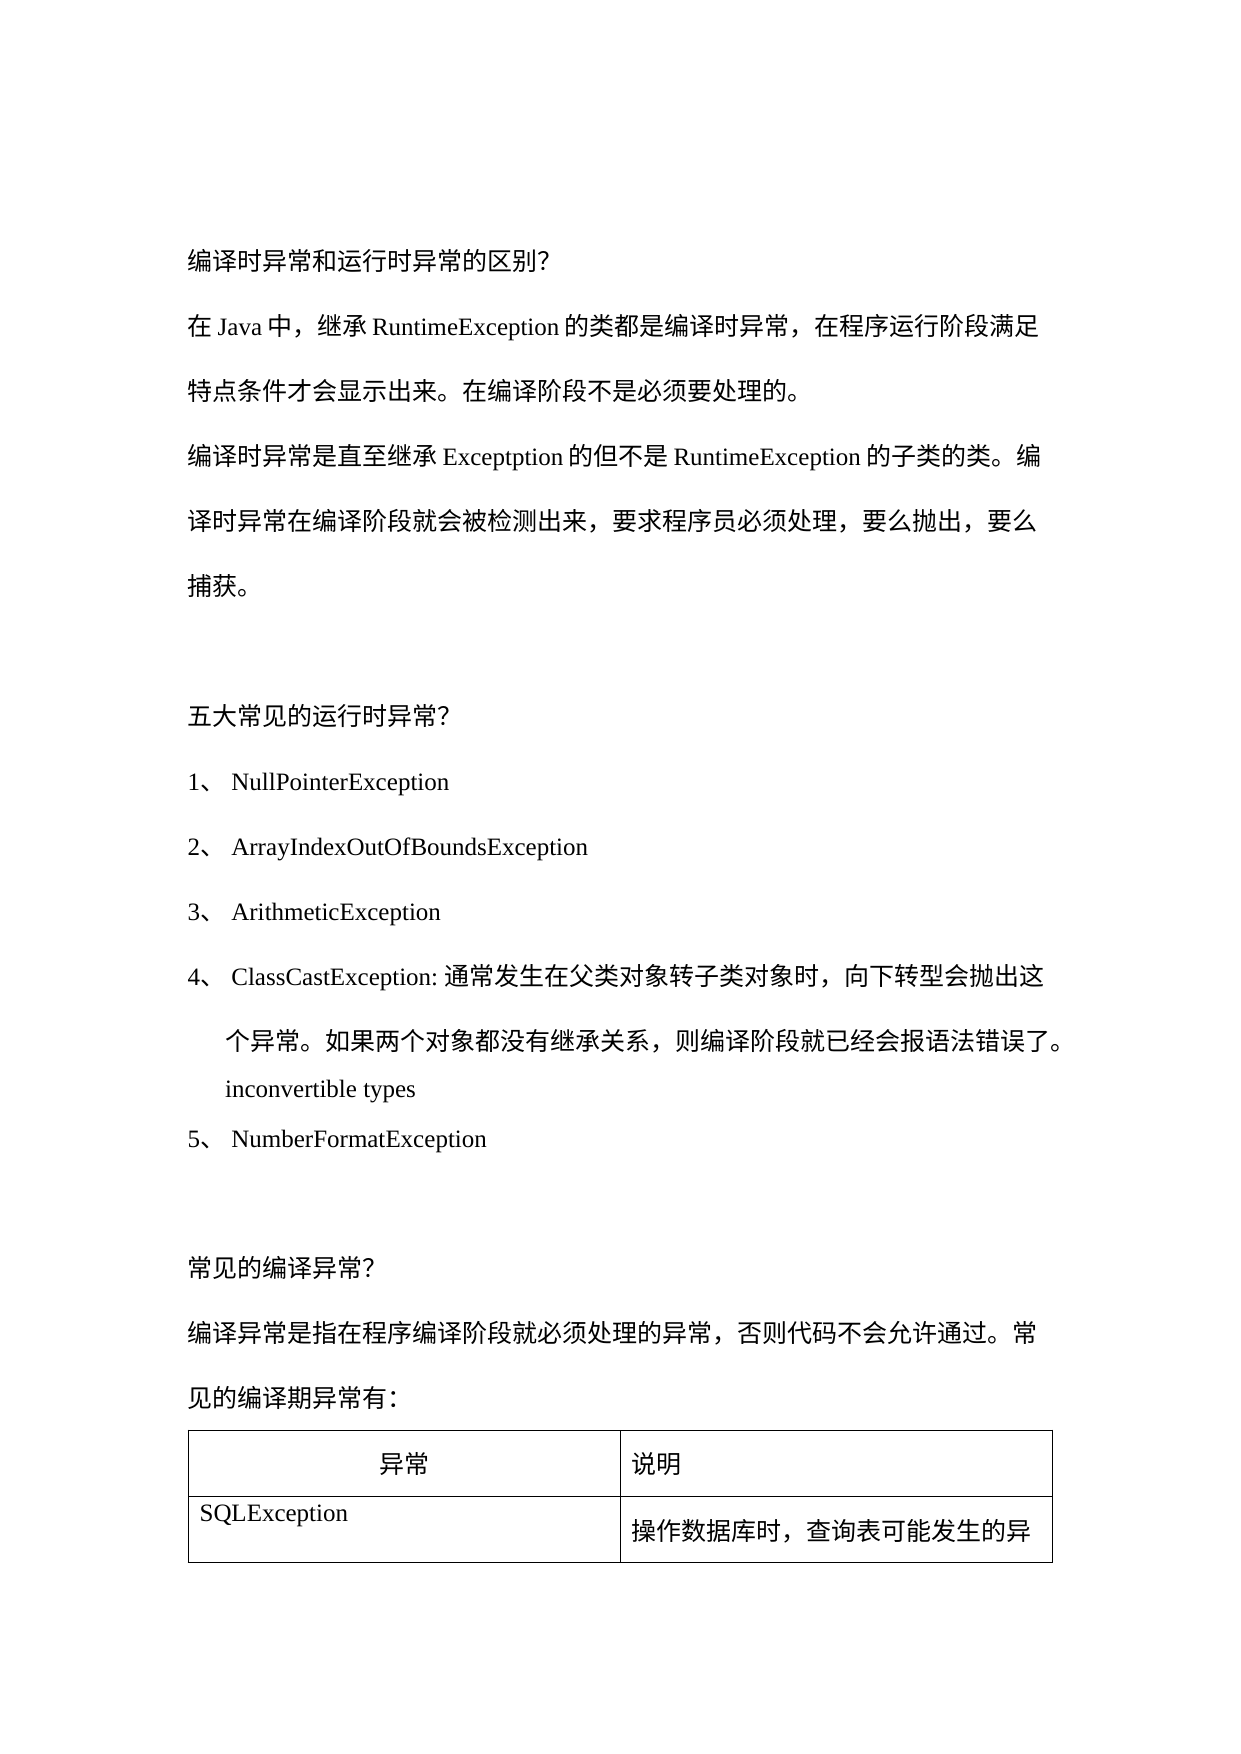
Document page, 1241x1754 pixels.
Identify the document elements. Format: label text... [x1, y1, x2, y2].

text 编译时异常和运行时异常的区别？ [187, 227, 1053, 292]
text 在Java中，继承RuntimeException的类都是编译时异常，在程序运行阶段满足特点条件才会显示出来。在编译阶段不是必须要处理的。 [187, 292, 1053, 422]
text 五大常见的运行时异常？ [187, 682, 1053, 747]
list NullPointerException [187, 747, 1053, 812]
list ArithmeticException [187, 877, 1053, 942]
text 常见的编译异常？ [187, 1234, 1053, 1299]
list NumberFormatException [187, 1104, 1053, 1169]
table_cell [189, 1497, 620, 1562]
list ClassCastException: 通常发生在父类对象转子类对象时，向下转型会抛出这个异常。如果两个对象都没有继承关系，则编译阶段就已经会报语法错误了。inconvertible types [187, 942, 1053, 1104]
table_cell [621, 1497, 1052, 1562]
text 编译异常是指在程序编译阶段就必须处理的异常，否则代码不会允许通过。常见的编译期异常有： [187, 1299, 1053, 1429]
list ArrayIndexOutOfBoundsException [187, 812, 1053, 877]
text 编译时异常是直至继承Exceptption的但不是RuntimeException的子类的类。编译时异常在编译阶段就会被检测出来，要求程序员必须处理，要么抛出，要么捕获。 [187, 422, 1053, 617]
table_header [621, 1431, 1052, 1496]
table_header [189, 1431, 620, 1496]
